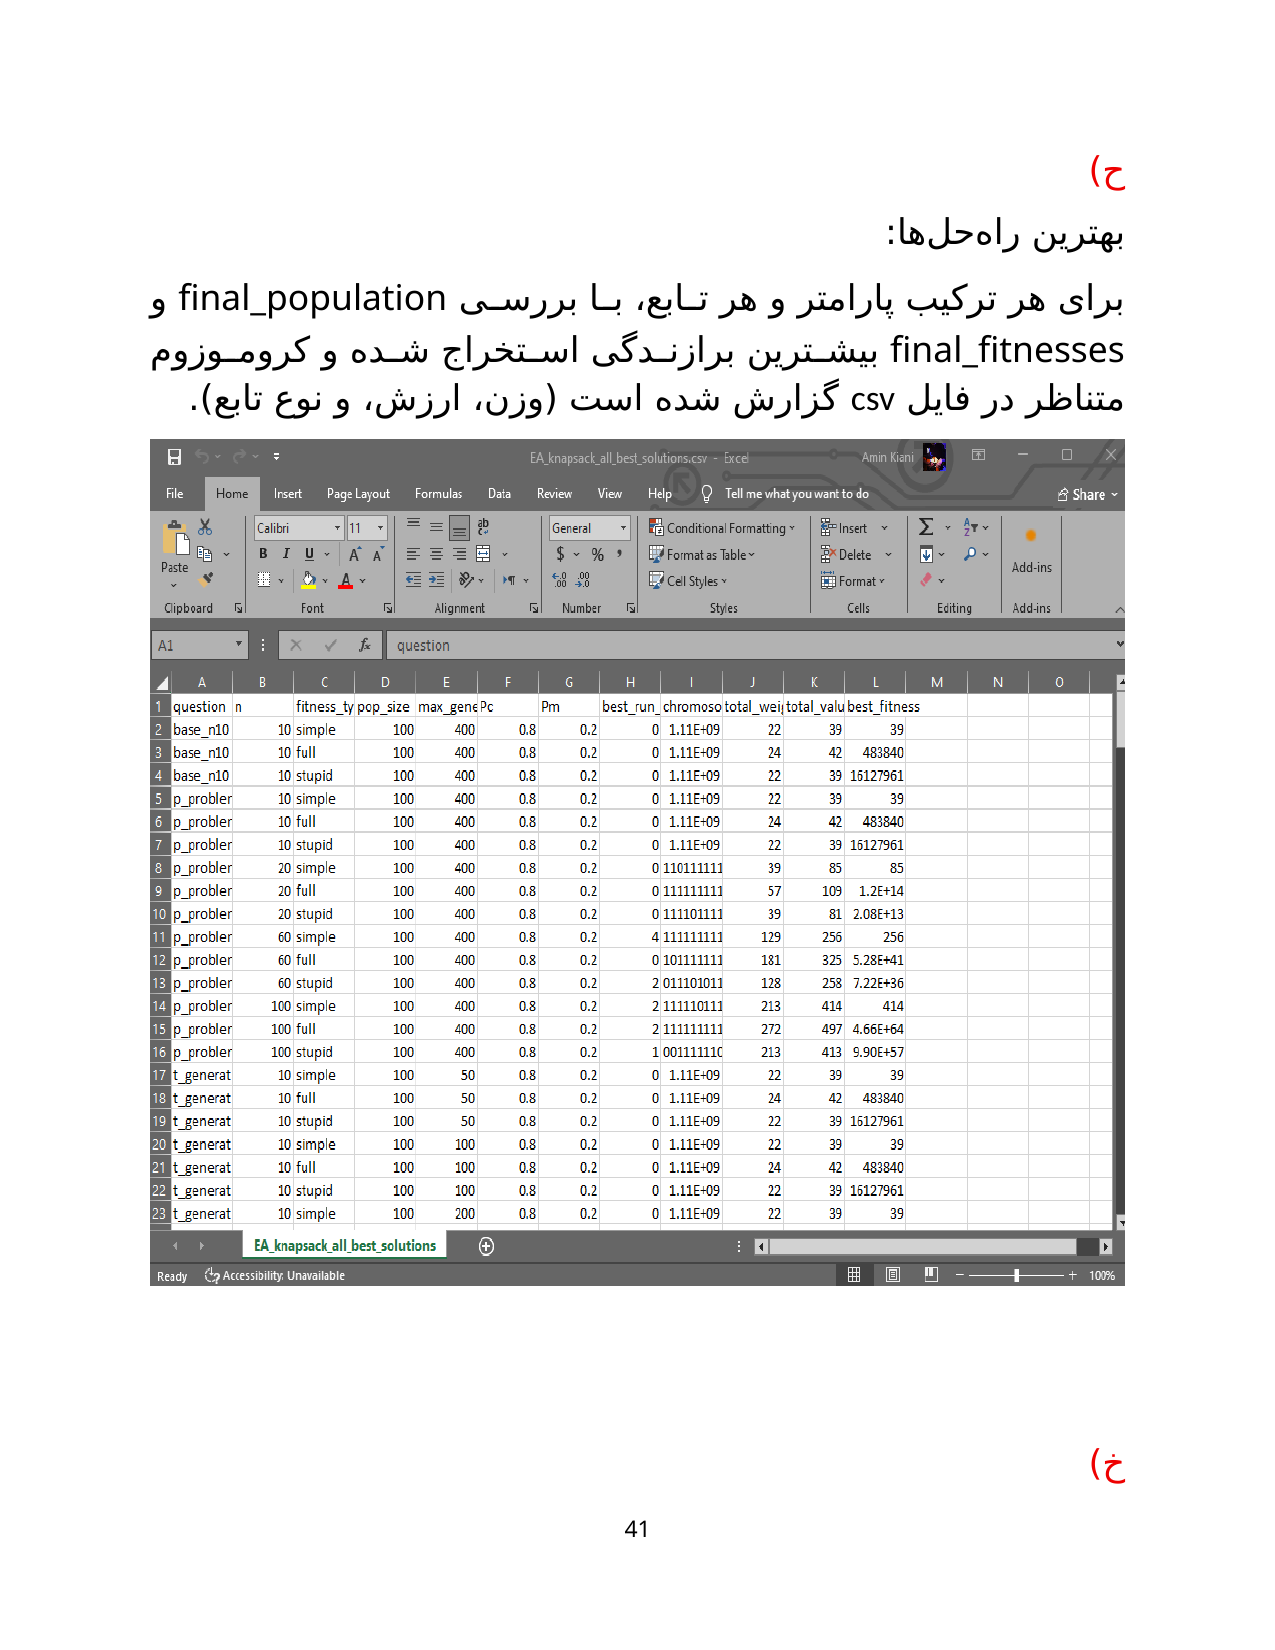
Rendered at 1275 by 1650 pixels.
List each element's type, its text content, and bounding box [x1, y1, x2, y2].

text برای هر ترکیب پارامتر و هر تابع، با بررسی final_population و final_fitnesses بیشترین برازندگی استخراج شده و کروموزوم متناظر در فایل csv گزارش شده است (وزن، ارزش، و نوع تابع). [150, 272, 1125, 419]
picture [150, 439, 1125, 1286]
text خ) [150, 1443, 1125, 1484]
text بهترین راه‌حل‌ها: [150, 211, 1125, 252]
text ح) [150, 150, 1125, 191]
